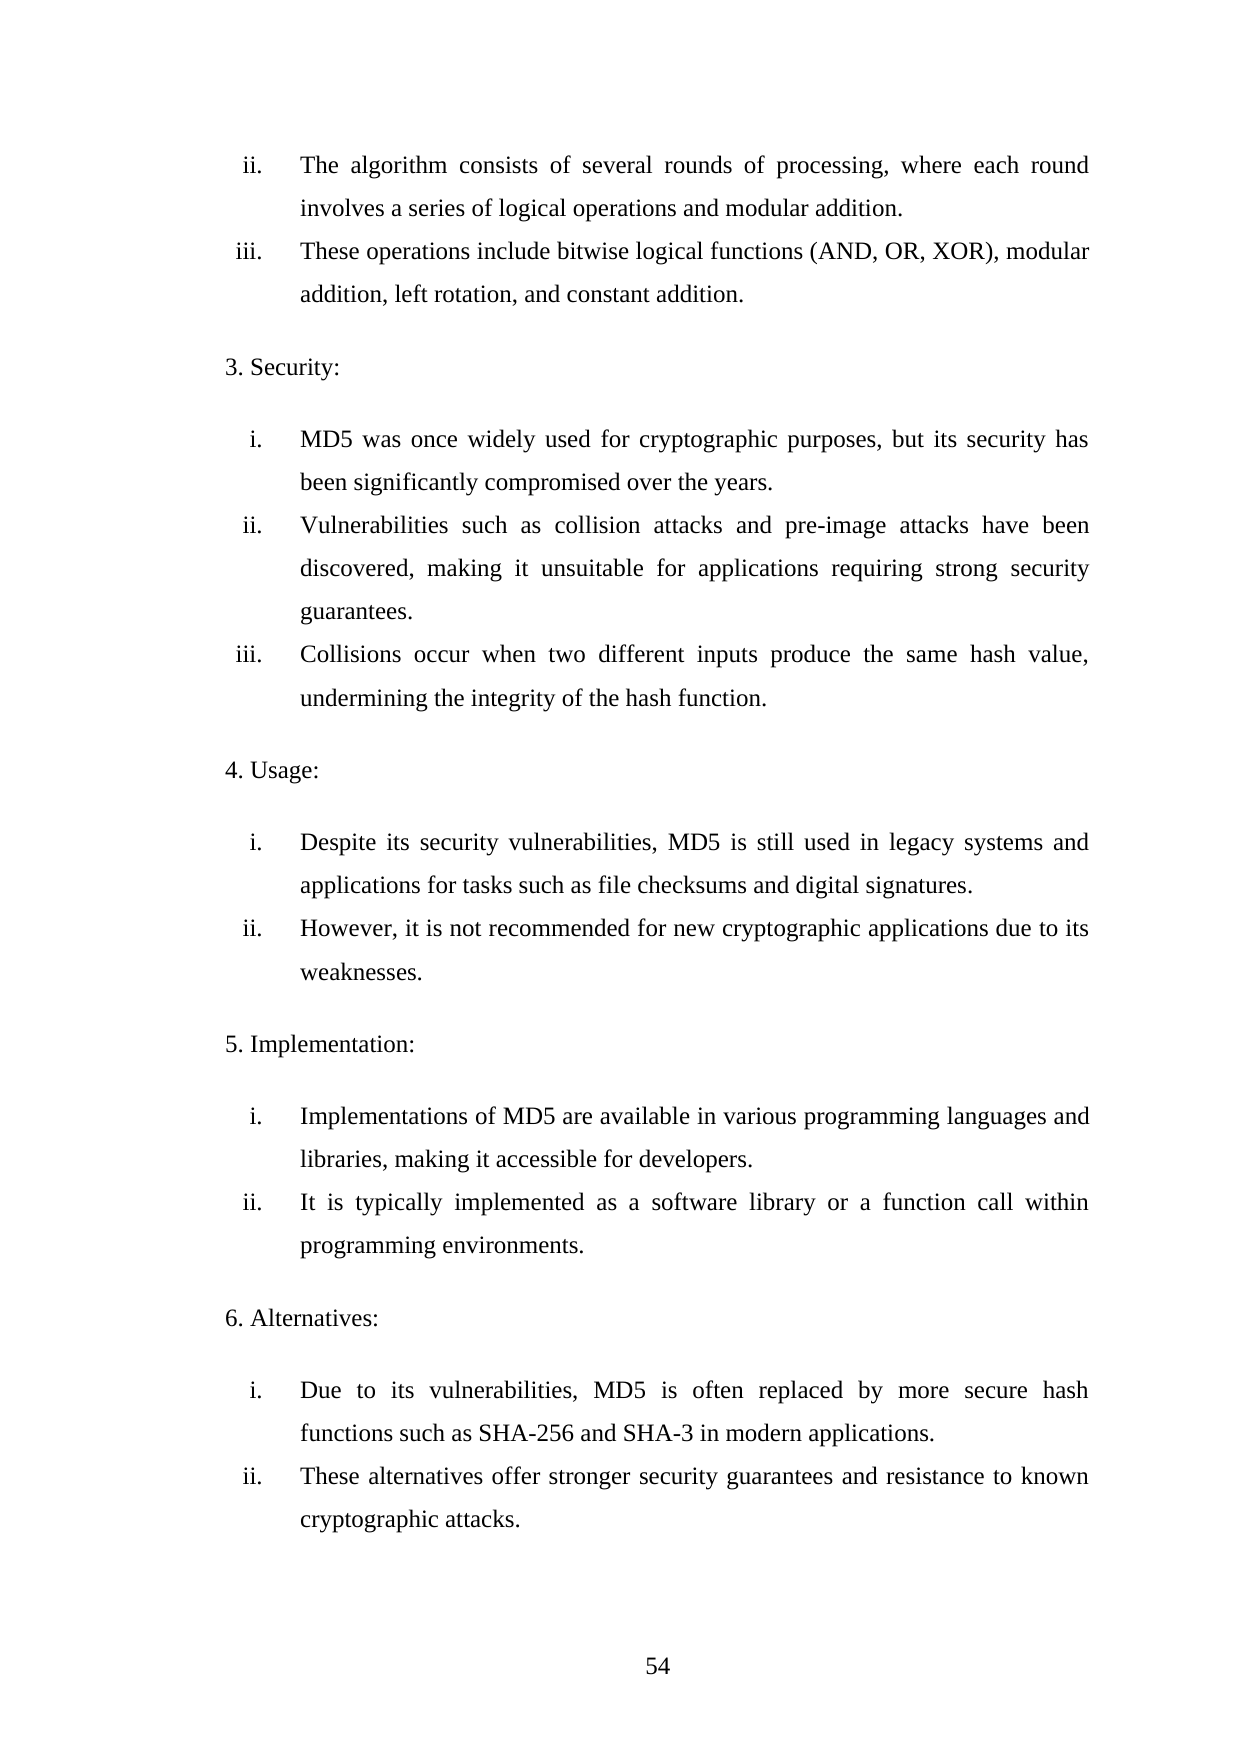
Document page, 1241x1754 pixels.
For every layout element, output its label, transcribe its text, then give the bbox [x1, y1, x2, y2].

list Implementations of MD5 are available in various programming languages and libraries, making it accessible for developers. [262, 1101, 1090, 1173]
list However, it is not recommended for new cryptographic applications due to its weaknesses. [262, 913, 1090, 985]
list These operations include bitwise logical functions (AND, OR, XOR), modular addition, left rotation, and constant addition. [262, 236, 1090, 308]
list Despite its security vulnerabilities, MD5 is still used in legacy systems and applications for tasks such as file checksums and digital signatures. [262, 827, 1090, 899]
text 5. Implementation: [225, 1029, 1090, 1058]
text 3. Security: [225, 352, 1090, 380]
list MD5 was once widely used for cryptographic purposes, but its security has been significantly compromised over the years. [262, 424, 1090, 496]
list The algorithm consists of several rounds of processing, where each round involves a series of logical operations and modular addition. [262, 150, 1090, 222]
text 6. Alternatives: [225, 1303, 1090, 1332]
text 4. Usage: [225, 755, 1090, 784]
list Vulnerabilities such as collision attacks and pre-image attacks have been discovered, making it unsuitable for applications requiring strong security guarantees. [262, 510, 1090, 625]
list It is typically implemented as a software library or a function call within programming environments. [262, 1187, 1090, 1259]
list These alternatives offer stronger security guarantees and resistance to known cryptographic attacks. [262, 1461, 1090, 1533]
list Due to its vulnerabilities, MD5 is often replaced by more secure hash functions such as SHA-256 and SHA-3 in modern applications. [262, 1375, 1090, 1447]
list Collisions occur when two different inputs produce the same hash value, undermining the integrity of the hash function. [262, 639, 1090, 711]
